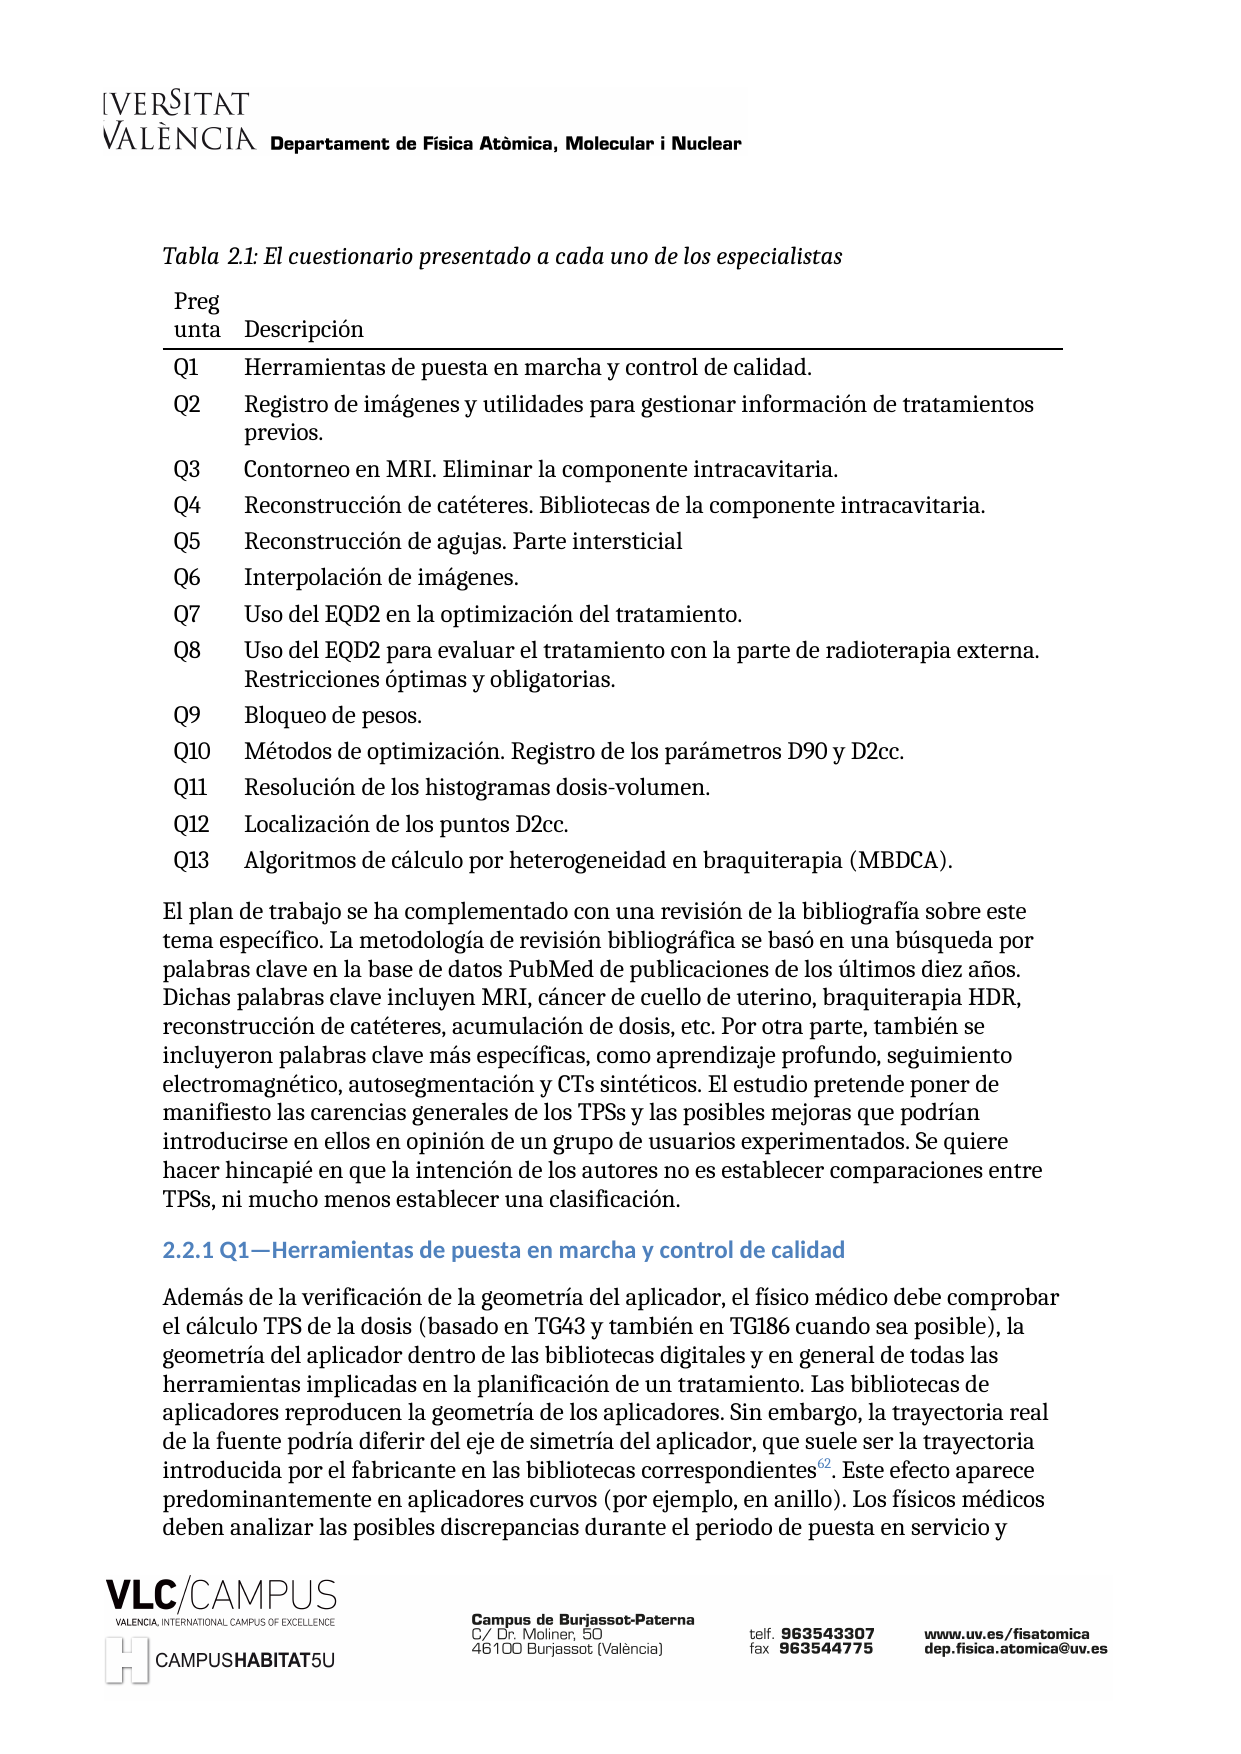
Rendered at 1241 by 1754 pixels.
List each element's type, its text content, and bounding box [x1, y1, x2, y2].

table_cell Uso del EQD2 en la optimización del tratamiento. [233, 596, 1063, 632]
table_cell Uso del EQD2 para evaluar el tratamiento con la parte de radioterapia externa. Restricciones óptimas y obligatorias. [233, 632, 1063, 697]
table_cell Q8 [163, 632, 233, 697]
table_cell Q3 [163, 451, 233, 487]
table_cell Q6 [163, 560, 233, 596]
table_cell Interpolación de imágenes. [233, 560, 1063, 596]
table_cell Bloqueo de pesos. [233, 697, 1063, 733]
table_cell Q9 [163, 697, 233, 733]
table_cell Q1 [163, 350, 233, 386]
table_cell Resolución de los histogramas dosis-volumen. [233, 770, 1063, 806]
table_cell Q11 [163, 770, 233, 806]
table_cell Q12 [163, 806, 233, 842]
table_cell Reconstrucción de agujas. Parte intersticial [233, 523, 1063, 559]
table_cell Q2 [163, 386, 233, 451]
picture [103, 1575, 1113, 1701]
text El plan de trabajo se ha complementado con una revisión de la bibliografía sobre este tema específico. La metodología de revisión bibliográfica se basó en una búsqueda por palabras clave en la base de datos PubMed de publicaciones de los últimos diez años. Dichas palabras clave incluyen MRI, cáncer de cuello de uterino, braquiterapia HDR, reconstrucción de catéteres, acumulación de dosis, etc. Por otra parte, también se incluyeron palabras clave más específicas, como aprendizaje profundo, seguimiento electromagnético, autosegmentación y CTs sintéticos. El estudio pretende poner de manifiesto las carencias generales de los TPSs y las posibles mejoras que podrían introducirse en ellos en opinión de un grupo de usuarios experimentados. Se quiere hacer hincapié en que la intención de los autores no es establecer comparaciones entre TPSs, ni mucho menos establecer una clasificación. [162, 897, 1063, 1213]
table_cell Métodos de optimización. Registro de los parámetros D90 y D2cc. [233, 733, 1063, 769]
table_cell Q7 [163, 596, 233, 632]
table_cell Registro de imágenes y utilidades para gestionar información de tratamientos previos. [233, 386, 1063, 451]
table_cell Localización de los puntos D2cc. [233, 806, 1063, 842]
table_cell Q5 [163, 523, 233, 559]
table_header Pregunta [163, 283, 233, 348]
table_cell Contorneo en MRI. Eliminar la componente intracavitaria. [233, 451, 1063, 487]
table_header Descripción [233, 283, 1063, 348]
table_cell Reconstrucción de catéteres. Bibliotecas de la componente intracavitaria. [233, 487, 1063, 523]
table_cell Herramientas de puesta en marcha y control de calidad. [233, 350, 1063, 386]
table_cell Q4 [163, 487, 233, 523]
table_cell Algoritmos de cálculo por heterogeneidad en braquiterapia (MBDCA). [233, 842, 1063, 878]
table_cell Q10 [163, 733, 233, 769]
picture [103, 87, 748, 156]
subtitle 2.2.1 Q1—Herramientas de puesta en marcha y control de calidad [162, 1234, 1063, 1264]
text Tabla 2.1: El cuestionario presentado a cada uno de los especialistas [162, 242, 1063, 270]
table_cell Q13 [163, 842, 233, 878]
